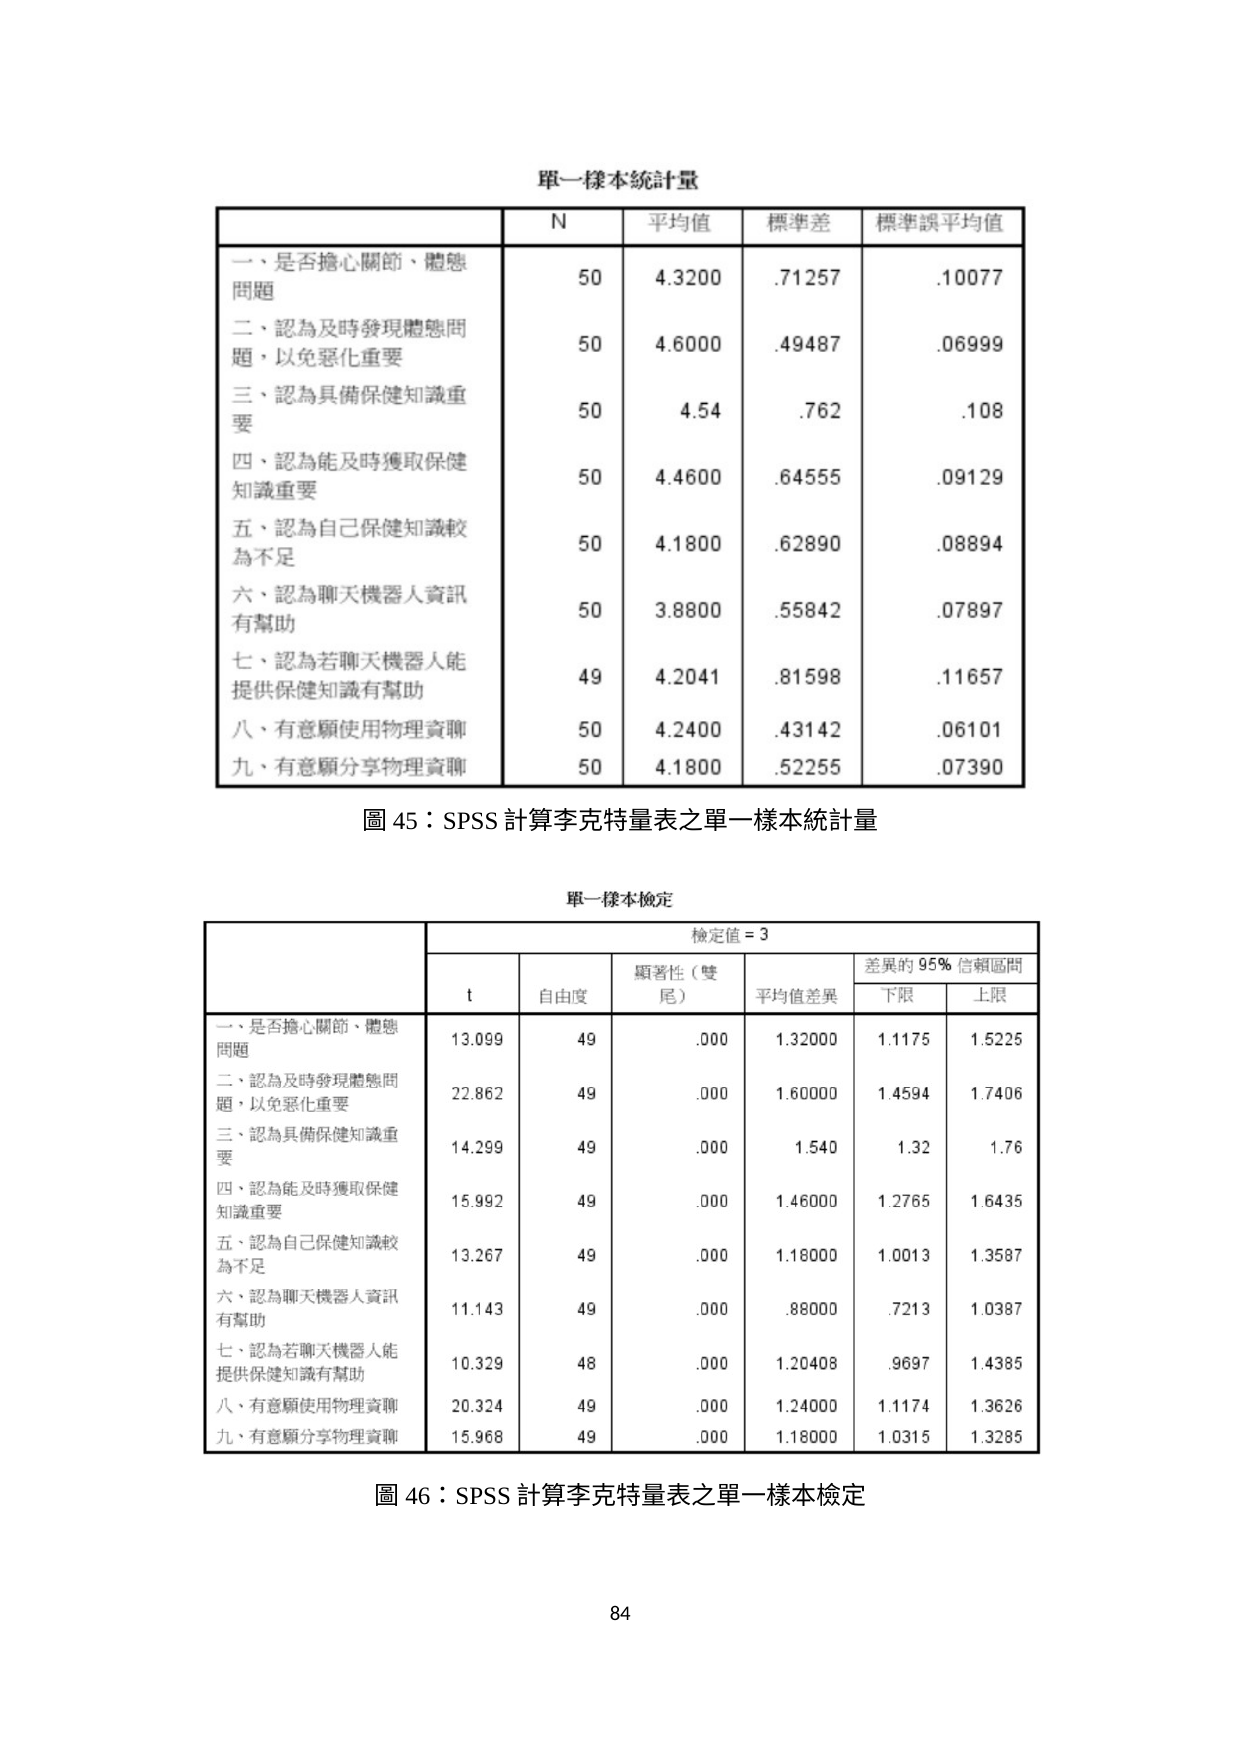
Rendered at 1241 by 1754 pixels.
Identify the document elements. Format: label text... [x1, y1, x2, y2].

text 圖 46：SPSS計算李克特量表之單一樣本檢定 [187, 1475, 1053, 1512]
text 圖 45：SPSS計算李克特量表之單一樣本統計量 [187, 800, 1053, 837]
picture [187, 875, 1053, 1456]
picture [196, 162, 1044, 794]
